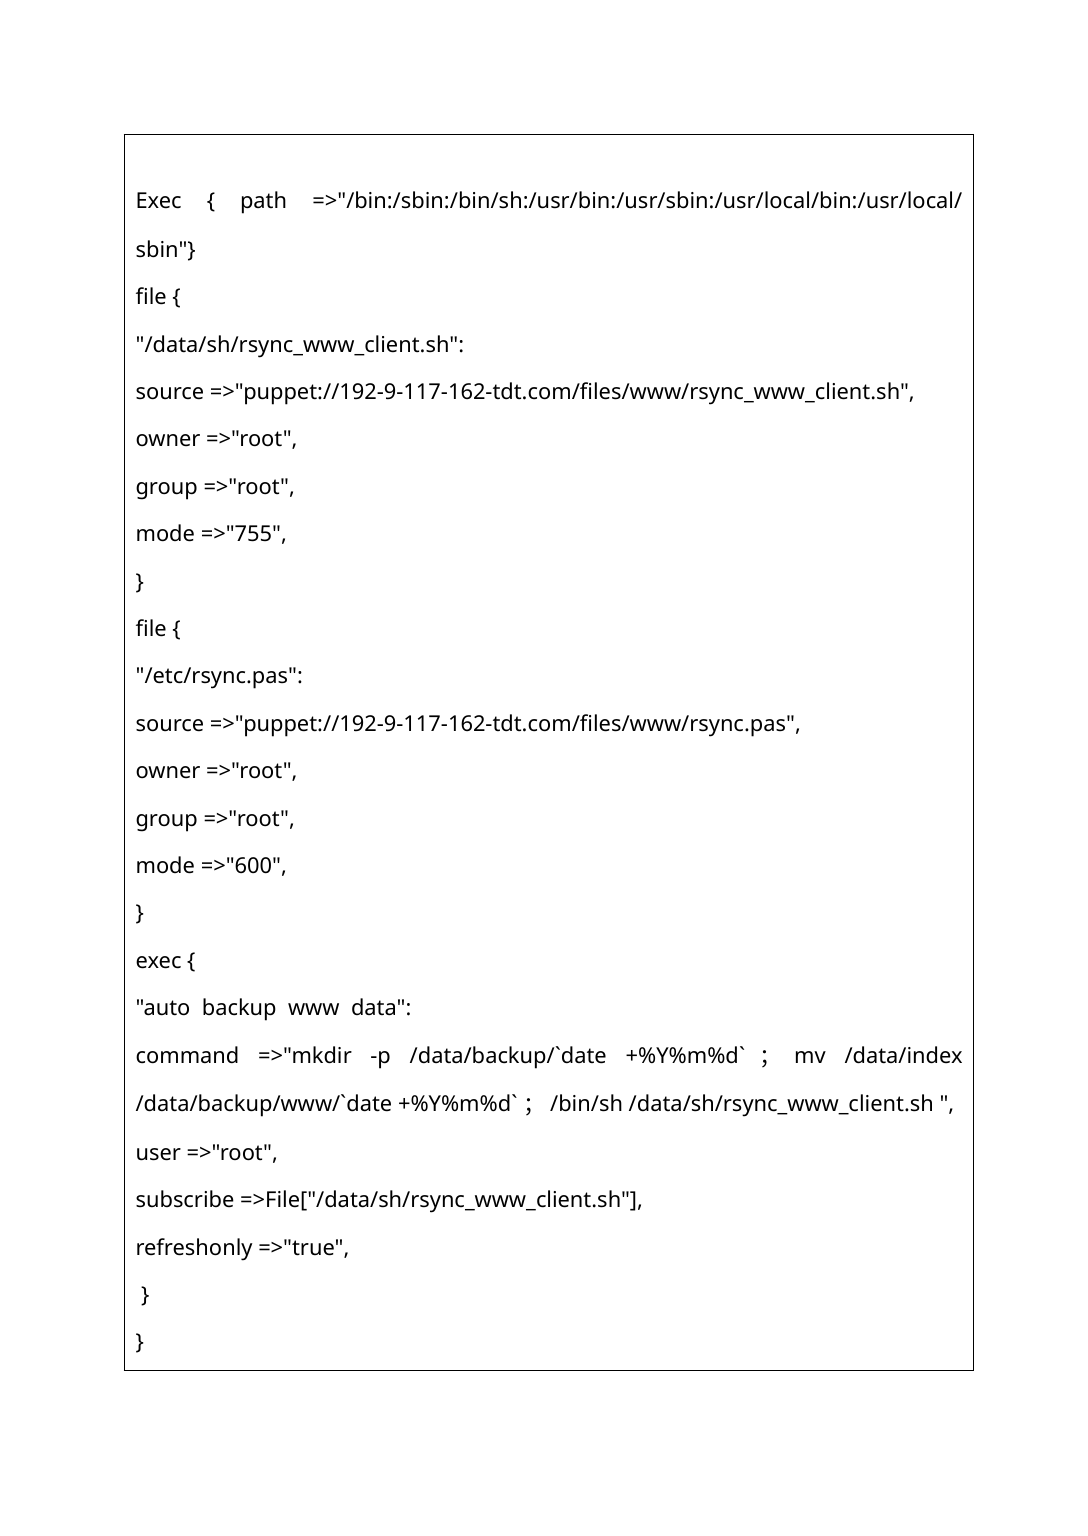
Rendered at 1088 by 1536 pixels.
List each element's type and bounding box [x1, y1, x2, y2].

table_header [125, 135, 973, 1370]
